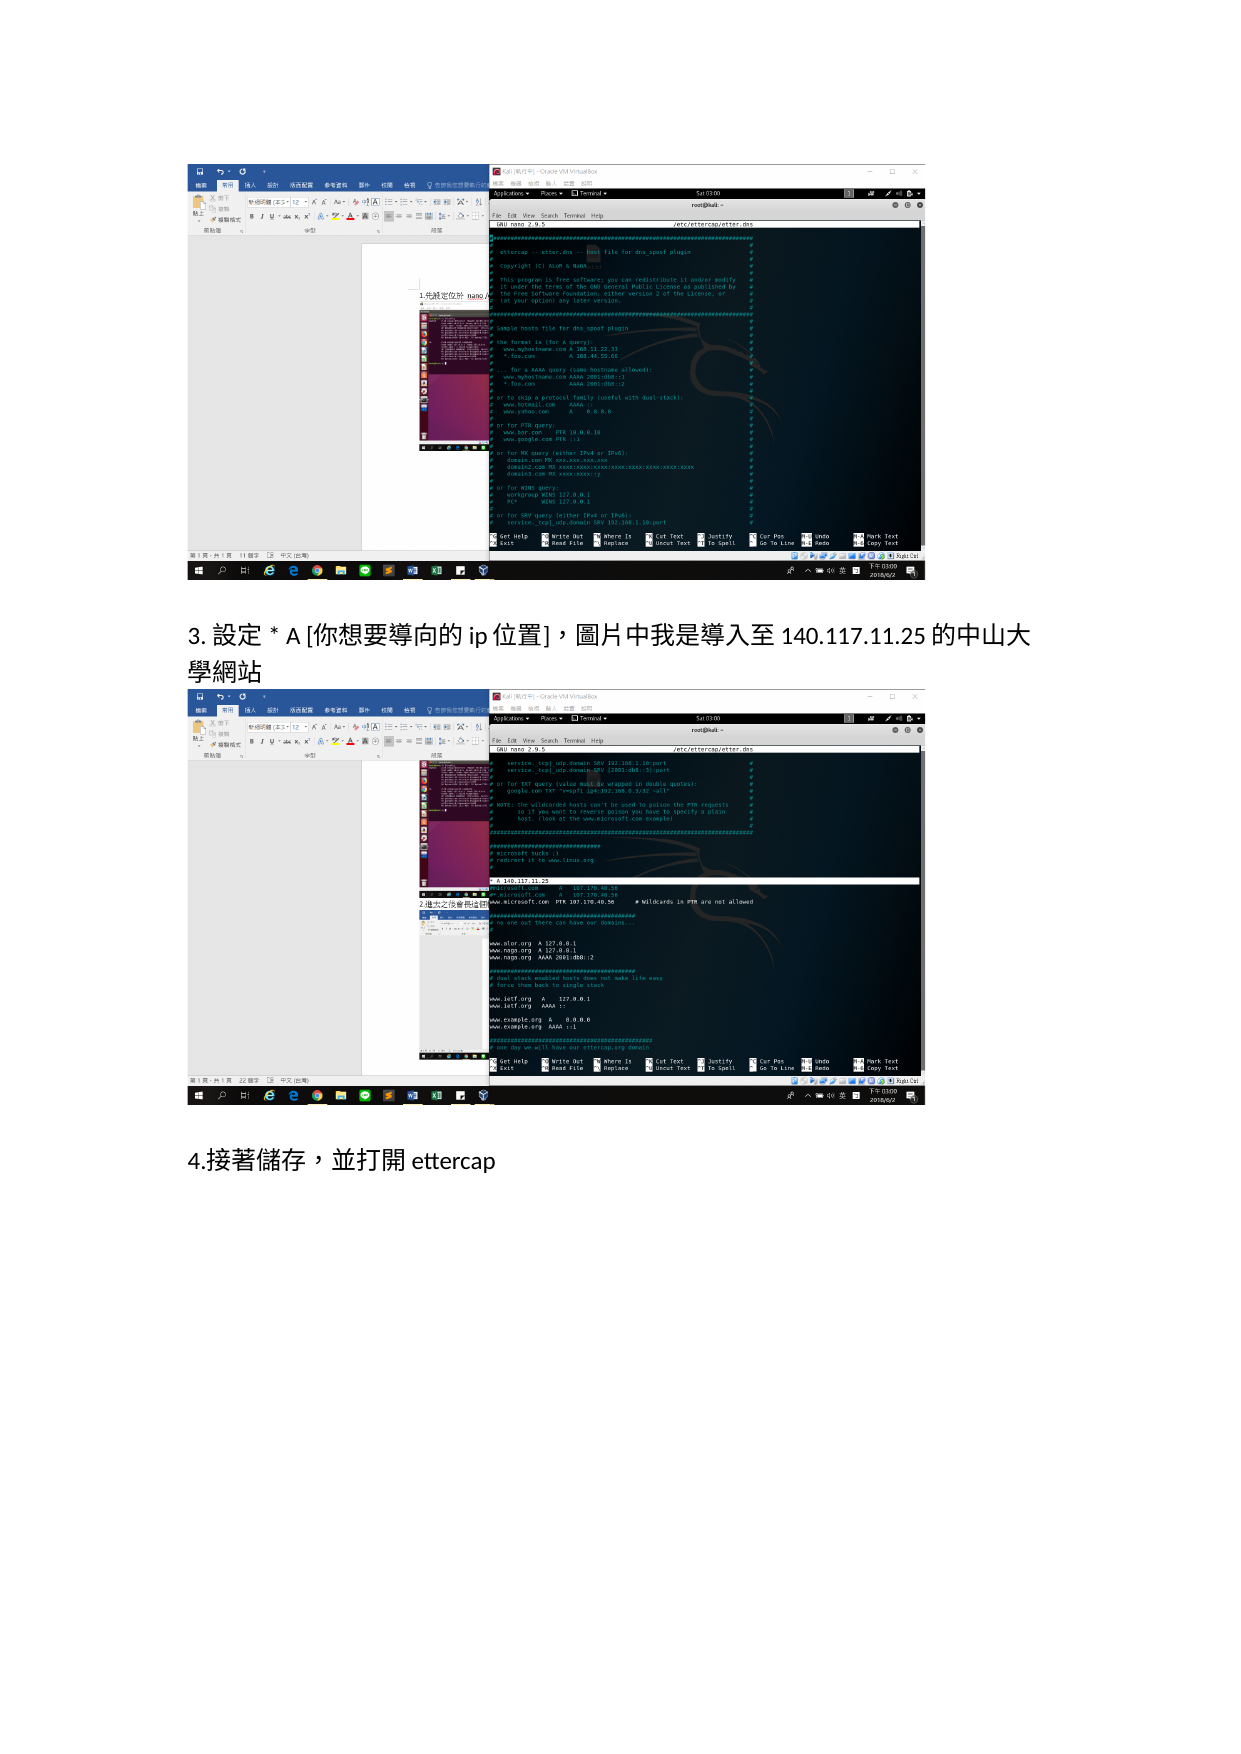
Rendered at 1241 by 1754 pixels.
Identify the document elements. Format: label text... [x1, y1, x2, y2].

picture [187, 689, 926, 1105]
picture [187, 164, 926, 580]
text 3. 設定 * A [你想要導向的ip位置]，圖片中我是導入至140.117.11.25的中山大學網站 [187, 614, 1053, 689]
text 4.接著儲存，並打開ettercap [187, 1139, 1053, 1177]
